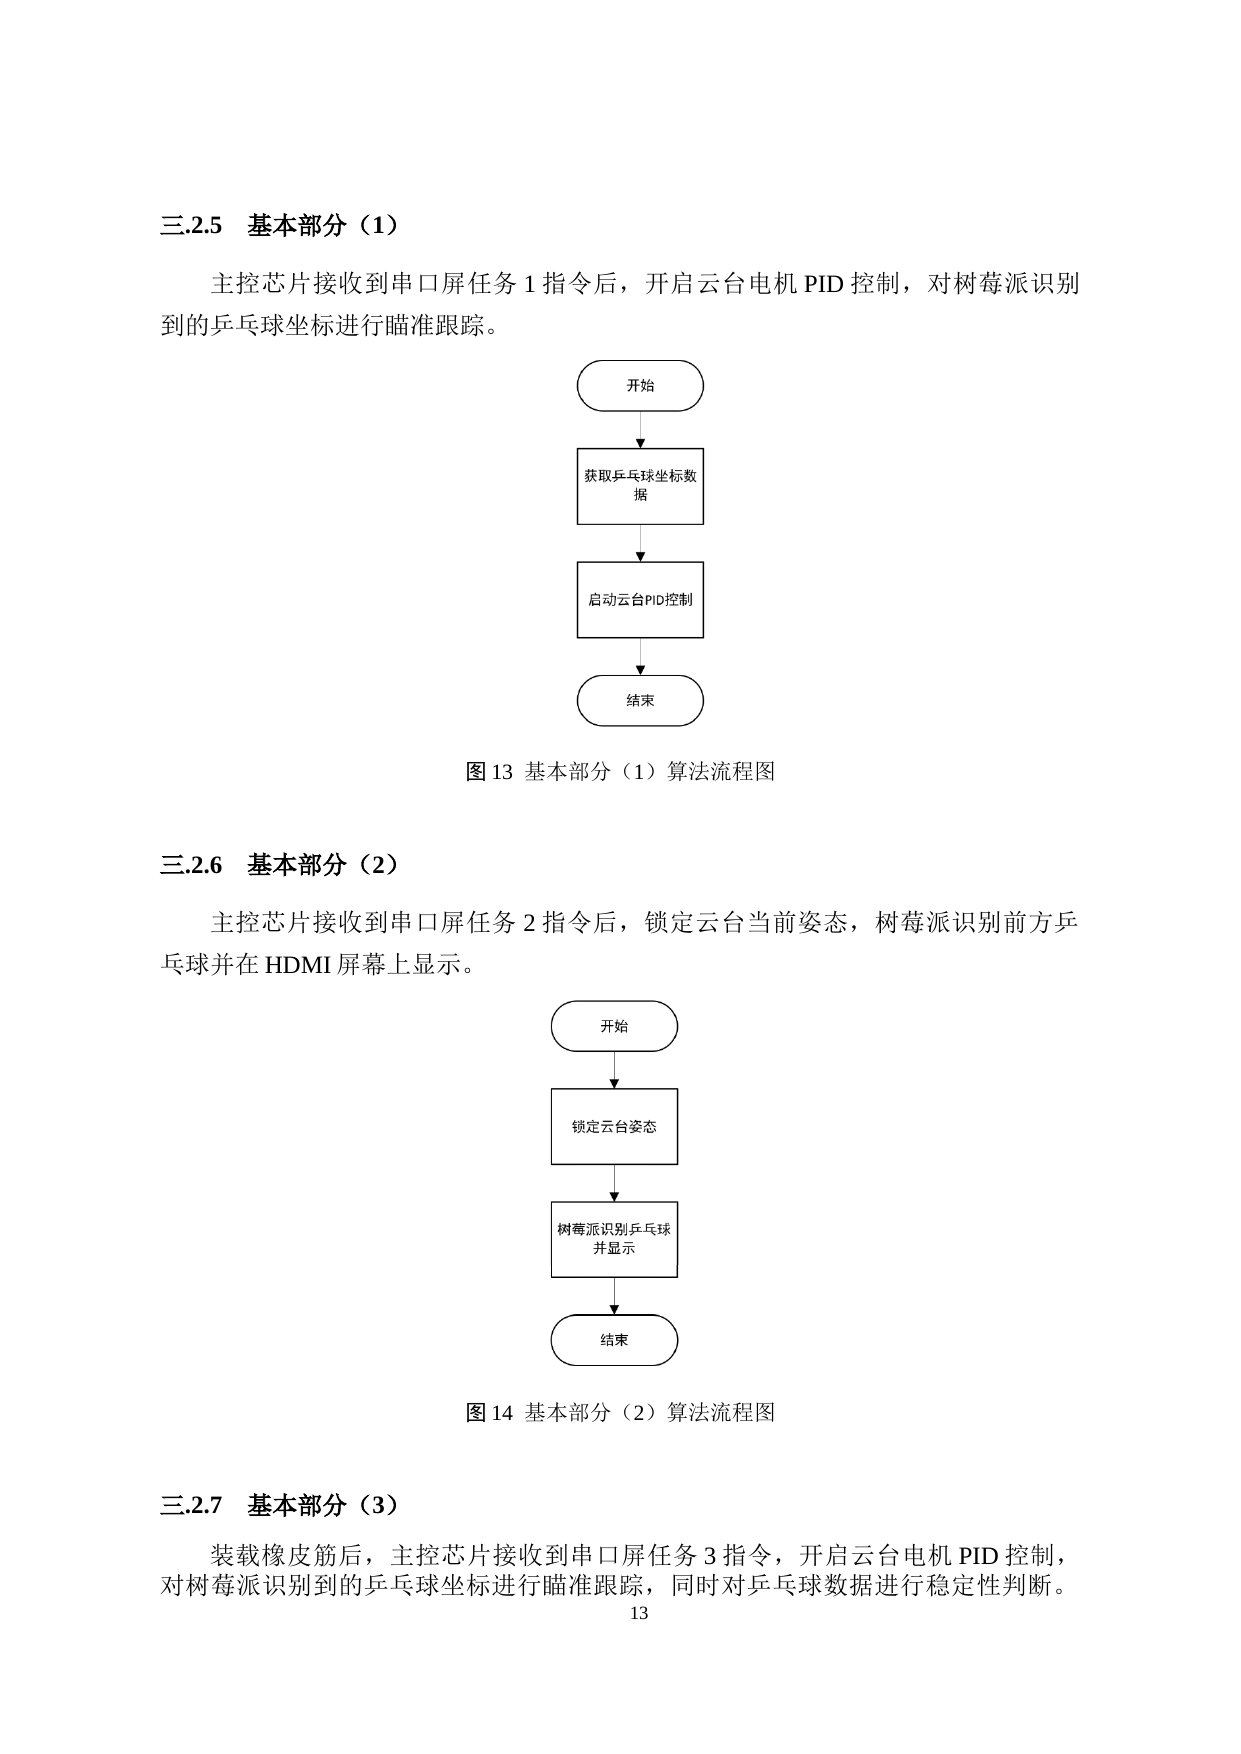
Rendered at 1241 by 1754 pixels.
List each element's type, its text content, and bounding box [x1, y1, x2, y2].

picture [510, 981, 730, 1388]
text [159, 1539, 1081, 1598]
text 图13 基本部分（1）算法流程图 [159, 757, 1081, 784]
picture [550, 342, 740, 748]
text 主控芯片接收到串口屏任务2指令后，锁定云台当前姿态，树莓派识别前方乒乓球并在HDMI屏幕上显示。 [159, 898, 1081, 982]
text 主控芯片接收到串口屏任务1指令后，开启云台电机PID控制，对树莓派识别到的乒乓球坐标进行瞄准跟踪。 [159, 259, 1081, 342]
subtitle 基本部分（1） [159, 201, 1081, 242]
text 图14 基本部分（2）算法流程图 [159, 1398, 1081, 1425]
subtitle 基本部分（2） [159, 840, 1081, 882]
subtitle 基本部分（3） [159, 1481, 1081, 1522]
